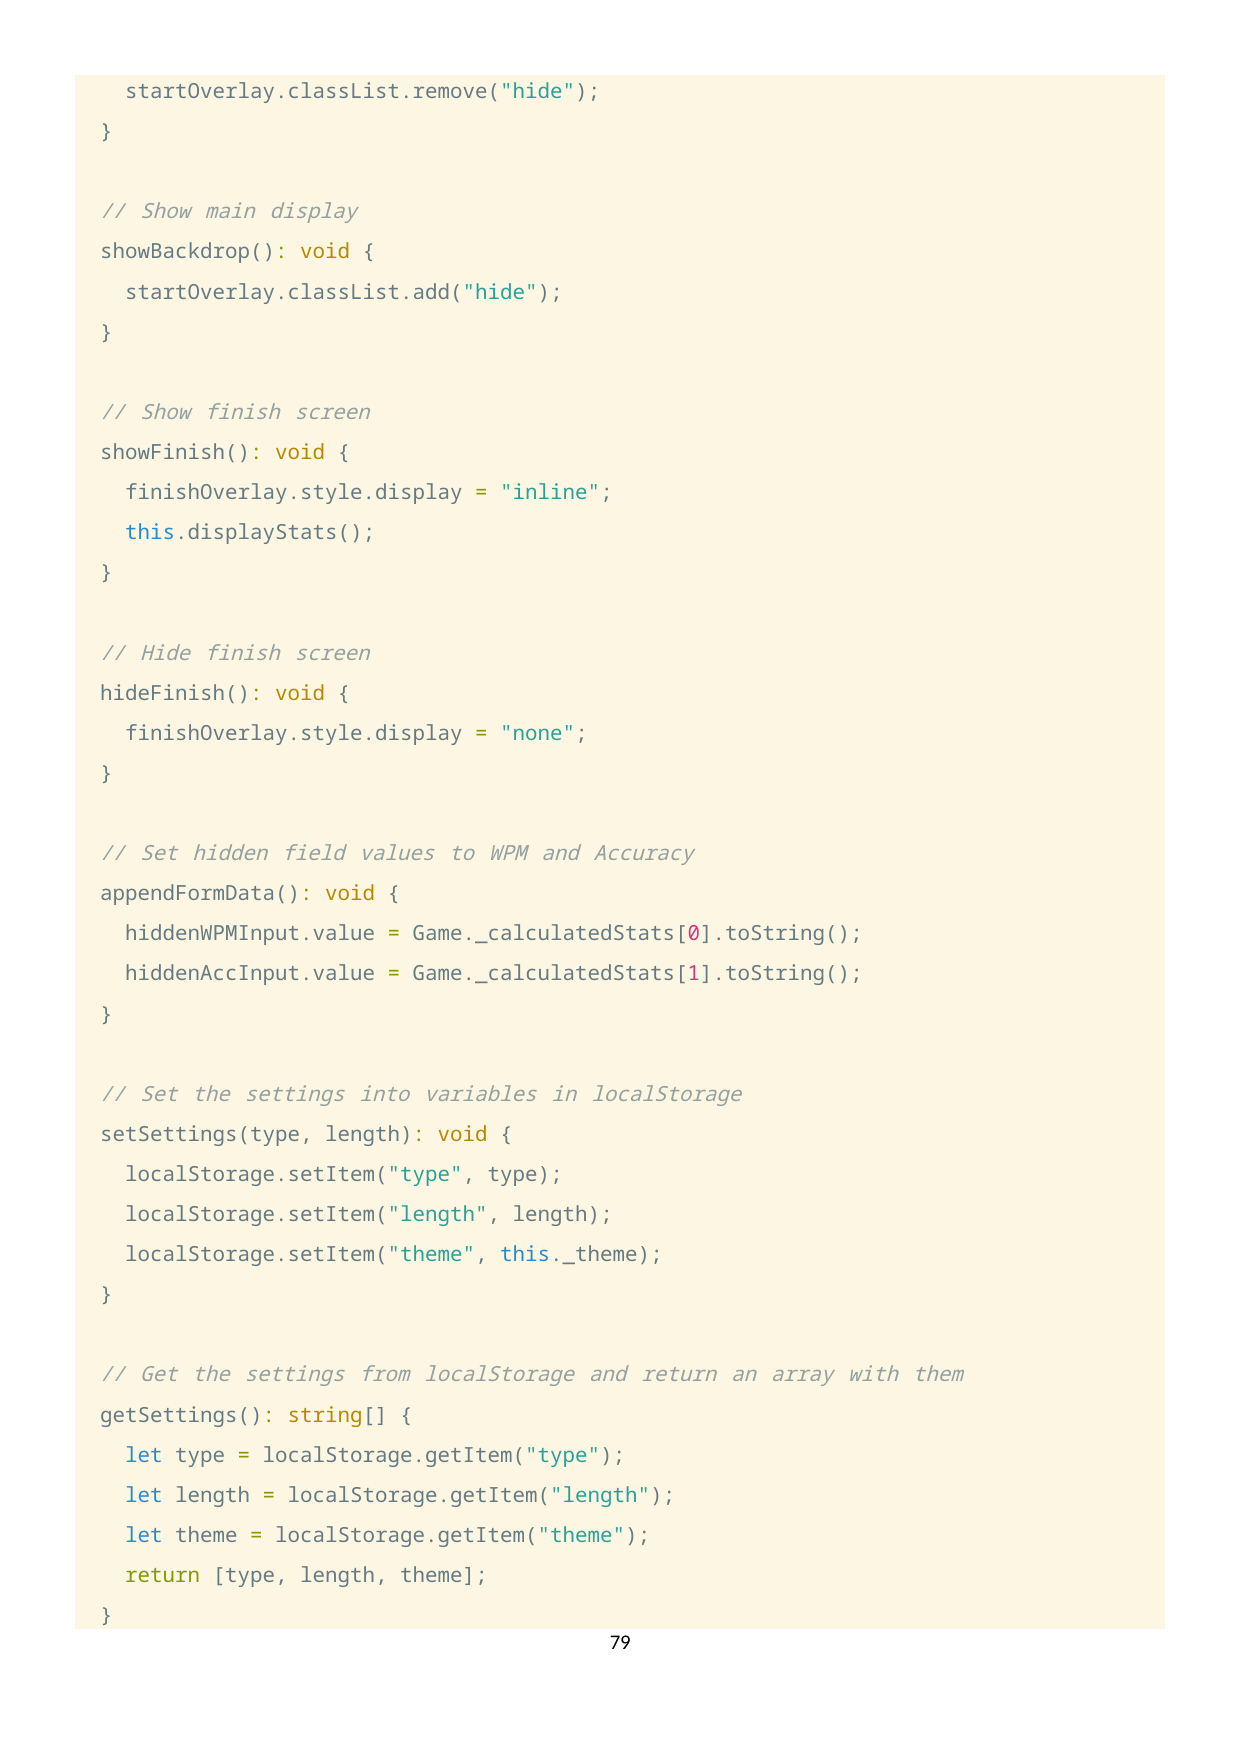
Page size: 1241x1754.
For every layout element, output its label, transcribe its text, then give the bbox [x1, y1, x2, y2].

text localStorage.setItem("type", type); [75, 1158, 1165, 1187]
text getSettings(): string[] { [75, 1398, 1165, 1428]
text localStorage.setItem("theme", this._theme); [75, 1238, 1165, 1268]
text this.displayStats(); [75, 516, 1165, 546]
text let type = localStorage.getItem("type"); [75, 1438, 1165, 1468]
text } [75, 556, 1165, 586]
text finishOverlay.style.display = "none"; [75, 717, 1165, 746]
text hiddenAccInput.value = Game._calculatedStats[1].toString(); [75, 957, 1165, 987]
text // Show main display [75, 195, 1165, 225]
text localStorage.setItem("length", length); [75, 1198, 1165, 1228]
text } [75, 757, 1165, 786]
text hideFinish(): void { [75, 677, 1165, 706]
text } [75, 1599, 1165, 1629]
text } [75, 1278, 1165, 1308]
text } [75, 997, 1165, 1027]
text // Show finish screen [75, 396, 1165, 426]
text showFinish(): void { [75, 436, 1165, 466]
text // Hide finish screen [75, 636, 1165, 666]
text let length = localStorage.getItem("length"); [75, 1479, 1165, 1508]
text } [75, 115, 1165, 145]
text startOverlay.classList.remove("hide"); [75, 75, 1165, 105]
text finishOverlay.style.display = "inline"; [75, 476, 1165, 506]
text hiddenWPMInput.value = Game._calculatedStats[0].toString(); [75, 917, 1165, 947]
text // Set hidden field values to WPM and Accuracy [75, 837, 1165, 867]
text return [type, length, theme]; [75, 1559, 1165, 1588]
text } [75, 316, 1165, 345]
text startOverlay.classList.add("hide"); [75, 276, 1165, 305]
text showBackdrop(): void { [75, 235, 1165, 265]
text // Get the settings from localStorage and return an array with them [75, 1358, 1165, 1388]
text // Set the settings into variables in localStorage [75, 1078, 1165, 1107]
text setSettings(type, length): void { [75, 1118, 1165, 1147]
text appendFormData(): void { [75, 877, 1165, 907]
text let theme = localStorage.getItem("theme"); [75, 1519, 1165, 1548]
